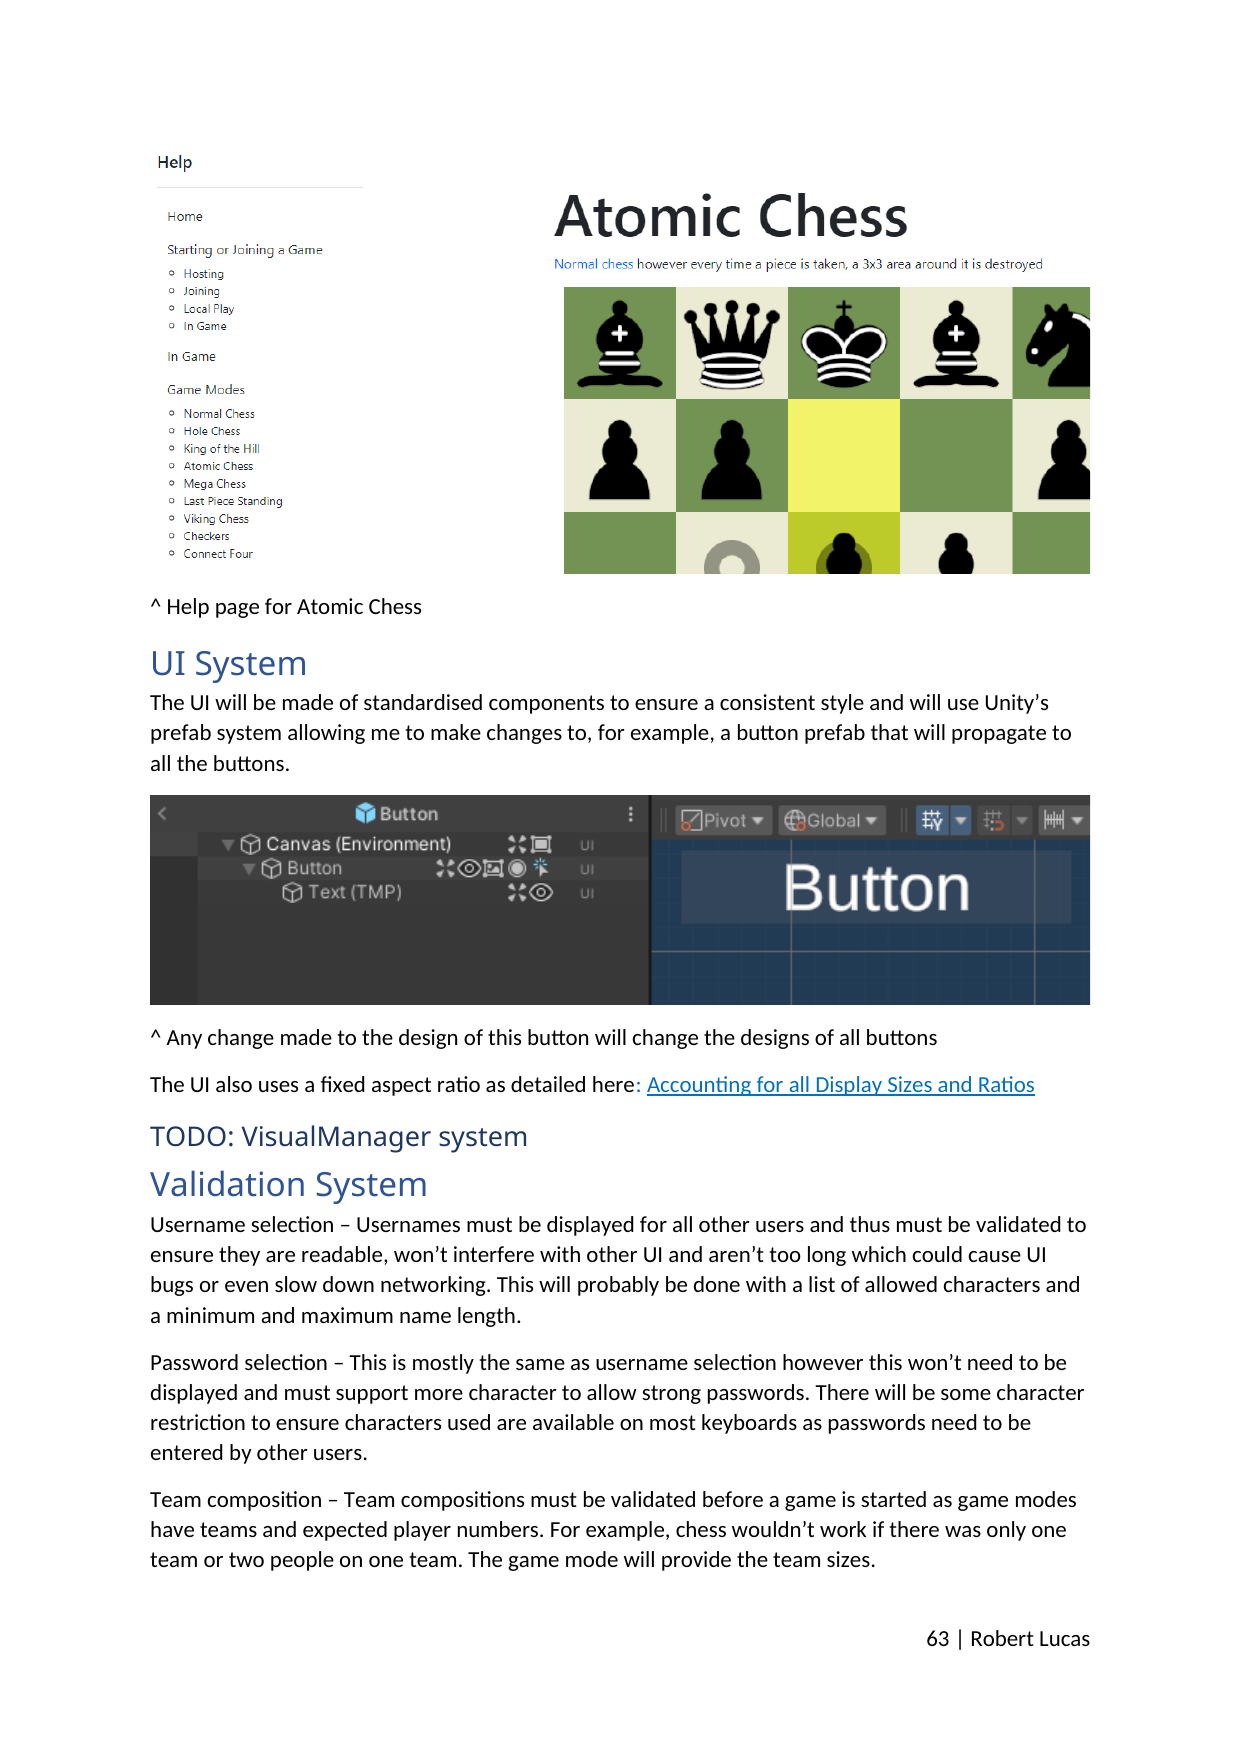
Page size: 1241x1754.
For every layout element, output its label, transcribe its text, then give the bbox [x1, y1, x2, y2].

picture [150, 795, 1091, 1005]
text The UI will be made of standardised components to ensure a consistent style and will use Unity’s prefab system allowing me to make changes to, for example, a button prefab that will propagate to all the buttons. [150, 688, 1090, 777]
text Team composition – Team compositions must be validated before a game is started as game modes have teams and expected player numbers. For example, chess wouldn’t work if there was only one team or two people on one team. The game mode will provide the team sizes. [150, 1485, 1090, 1573]
text The UI also uses a fixed aspect ratio as detailed here: Accounting for all display sizes and ratios is difficult [150, 1070, 1090, 1098]
subtitle UI System [150, 639, 1090, 685]
text Password selection – This is mostly the same as username selection however this won’t need to be displayed and must support more character to allow strong passwords. There will be some character restriction to ensure characters used are available on most keyboards as passwords need to be entered by other users. [150, 1348, 1090, 1466]
text Username selection – Usernames must be displayed for all other users and thus must be validated to ensure they are readable, won’t interfere with other UI and aren’t too long which could cause UI bugs or even slow down networking. This will probably be done with a list of allowed characters and a minimum and maximum name length. [150, 1210, 1090, 1329]
text ^ Any change made to the design of this button will change the designs of all buttons [150, 1023, 1090, 1051]
subtitle TODO: VisualManager system [150, 1117, 1090, 1154]
text ^ Help page for Atomic Chess [150, 592, 1090, 621]
subtitle Validation System [150, 1161, 1090, 1207]
picture [150, 150, 1091, 574]
